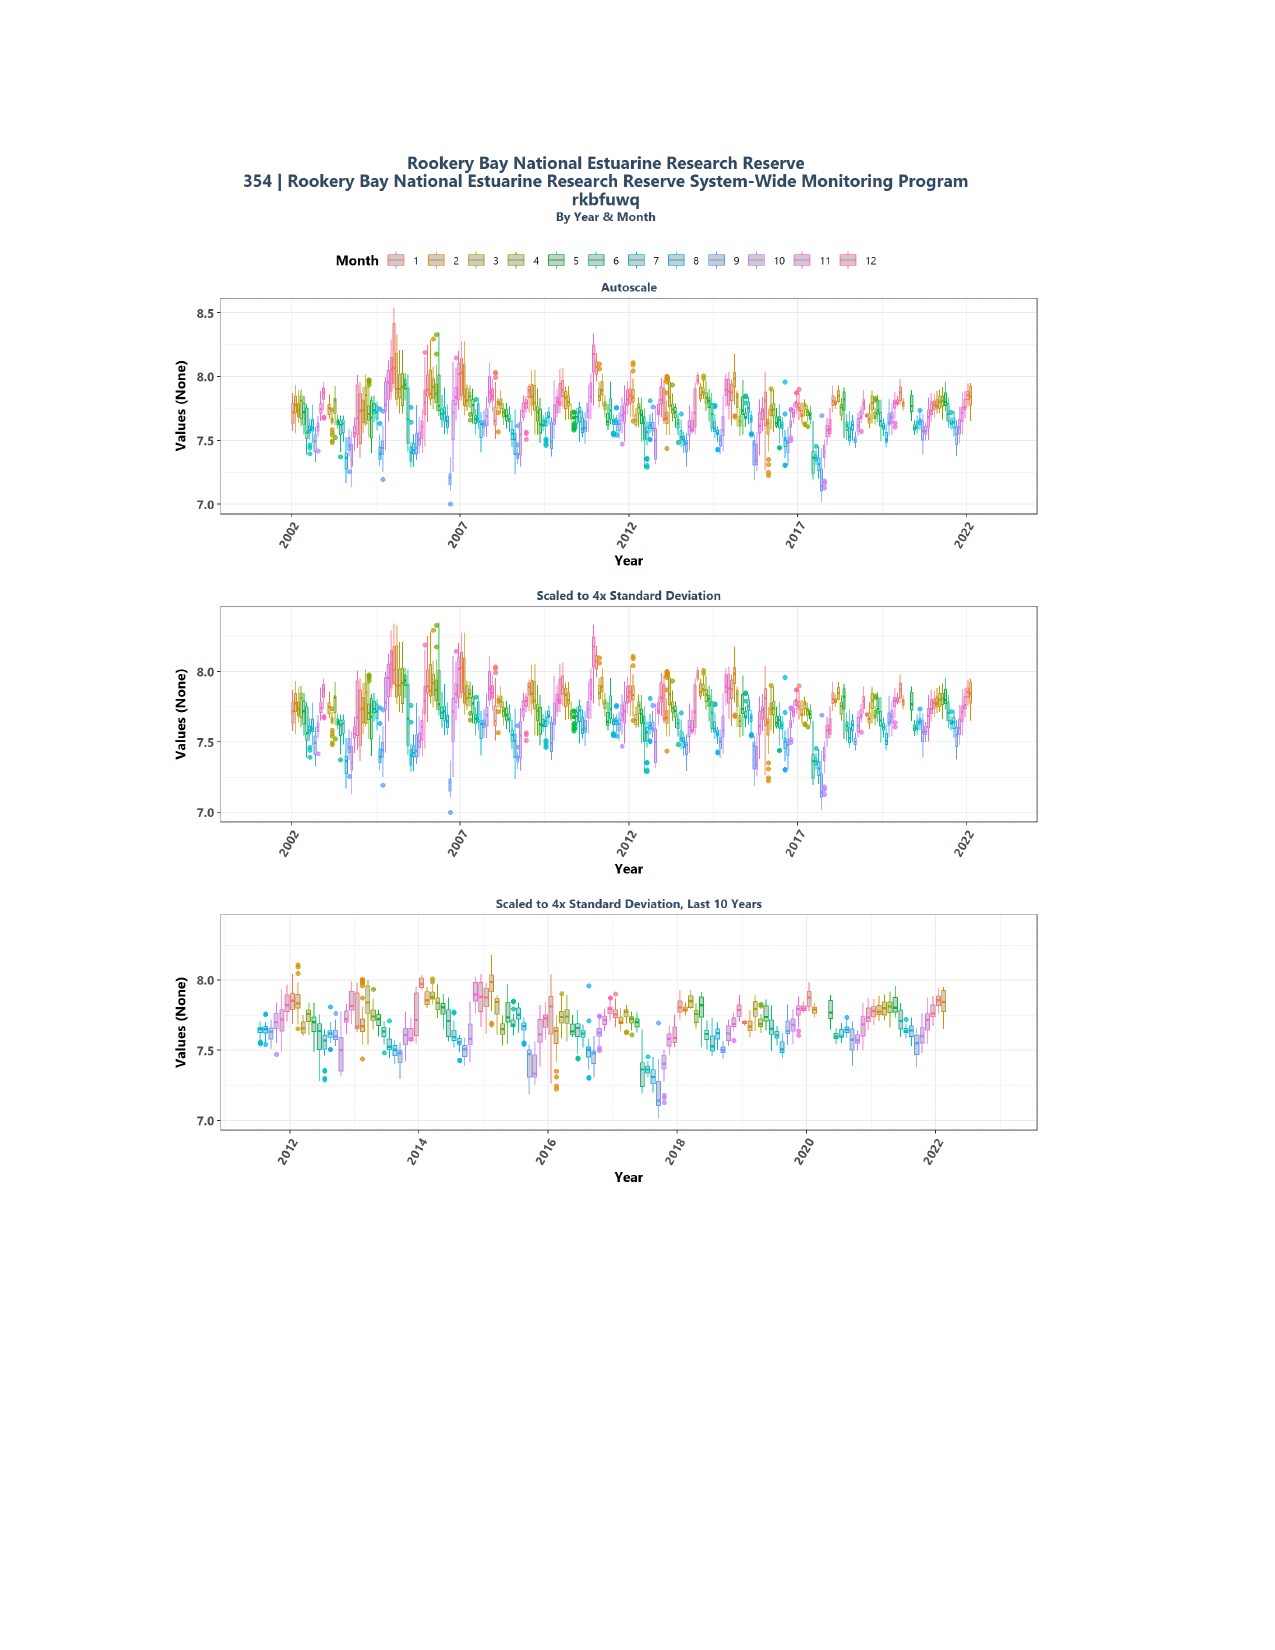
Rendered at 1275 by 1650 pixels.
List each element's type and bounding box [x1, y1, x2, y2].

picture [168, 150, 1044, 1200]
